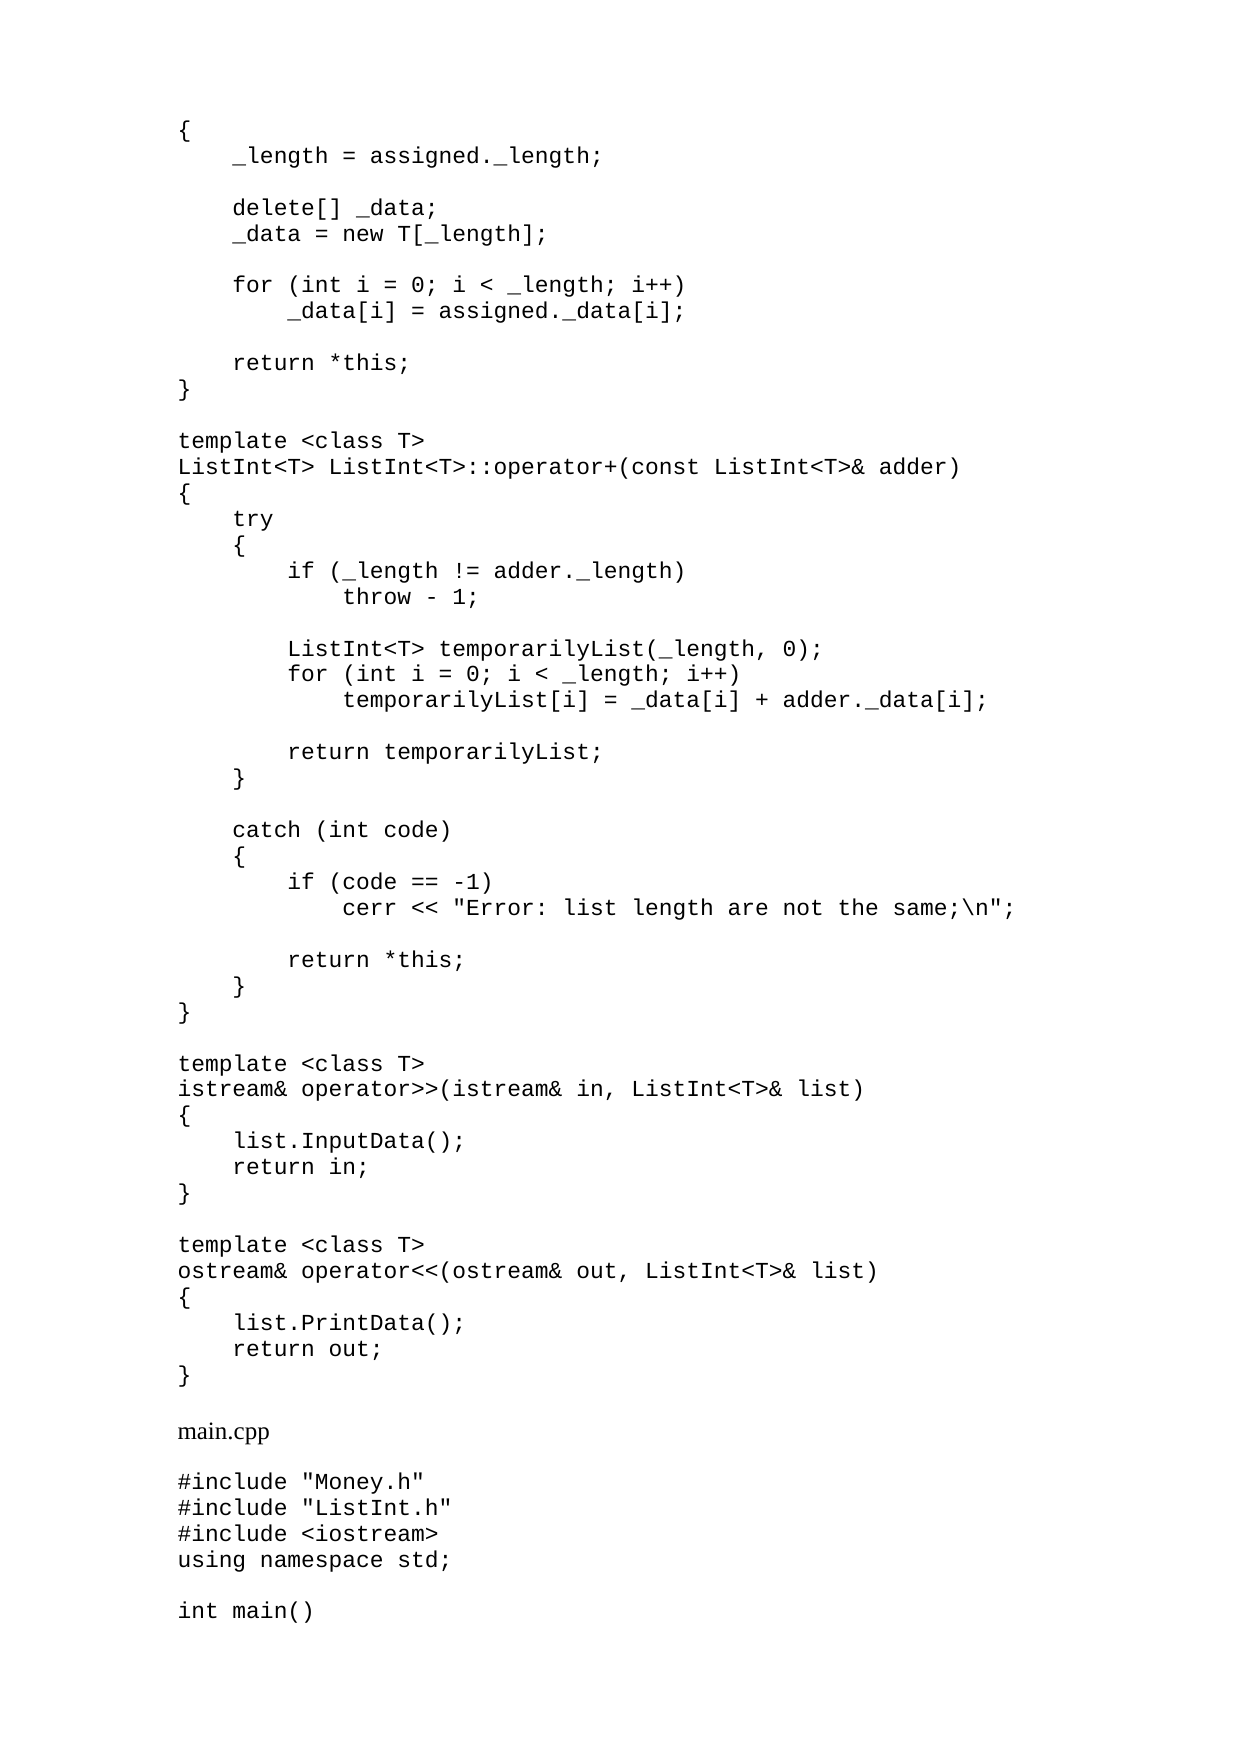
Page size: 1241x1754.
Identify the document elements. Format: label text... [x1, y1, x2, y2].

text #include "ListInt.h" [177, 1496, 1152, 1522]
text } [177, 1363, 1152, 1389]
text #include "Money.h" [177, 1470, 1152, 1496]
text return *this; [177, 352, 1152, 377]
text try [177, 507, 1152, 533]
text for (int i = 0; i < _length; i++) [177, 663, 1152, 689]
text _length = assigned._length; [177, 144, 1152, 170]
text { [177, 118, 1152, 144]
text _data[i] = assigned._data[i]; [177, 300, 1152, 326]
text } [177, 1000, 1152, 1026]
text } [177, 767, 1152, 792]
text delete[] _data; [177, 196, 1152, 222]
text } [177, 1182, 1152, 1207]
text { [177, 844, 1152, 870]
text } [177, 974, 1152, 1000]
text { [177, 533, 1152, 559]
text if (_length != adder._length) [177, 559, 1152, 585]
text template <class T> [177, 1052, 1152, 1078]
text ostream& operator<<(ostream& out, ListInt<T>& list) [177, 1259, 1152, 1285]
text _data = new T[_length]; [177, 222, 1152, 248]
text cerr << "Error: list length are not the same;\n"; [177, 896, 1152, 922]
text { [177, 1285, 1152, 1311]
text istream& operator>>(istream& in, ListInt<T>& list) [177, 1078, 1152, 1104]
text #include <iostream> [177, 1522, 1152, 1548]
text int main() [177, 1600, 1152, 1626]
text { [177, 1104, 1152, 1130]
text return out; [177, 1337, 1152, 1363]
text if (code == -1) [177, 870, 1152, 896]
text template <class T> [177, 429, 1152, 455]
text using namespace std; [177, 1548, 1152, 1574]
text catch (int code) [177, 818, 1152, 844]
text } [177, 377, 1152, 403]
text return temporarilyList; [177, 741, 1152, 767]
text return in; [177, 1156, 1152, 1182]
text main.cpp [177, 1416, 1152, 1445]
text for (int i = 0; i < _length; i++) [177, 274, 1152, 300]
text return *this; [177, 948, 1152, 974]
text list.InputData(); [177, 1130, 1152, 1156]
text list.PrintData(); [177, 1311, 1152, 1337]
text temporarilyList[i] = _data[i] + adder._data[i]; [177, 689, 1152, 715]
text template <class T> [177, 1233, 1152, 1259]
text ListInt<T> ListInt<T>::operator+(const ListInt<T>& adder) [177, 455, 1152, 481]
text { [177, 481, 1152, 507]
text ListInt<T> temporarilyList(_length, 0); [177, 637, 1152, 663]
text throw - 1; [177, 585, 1152, 611]
